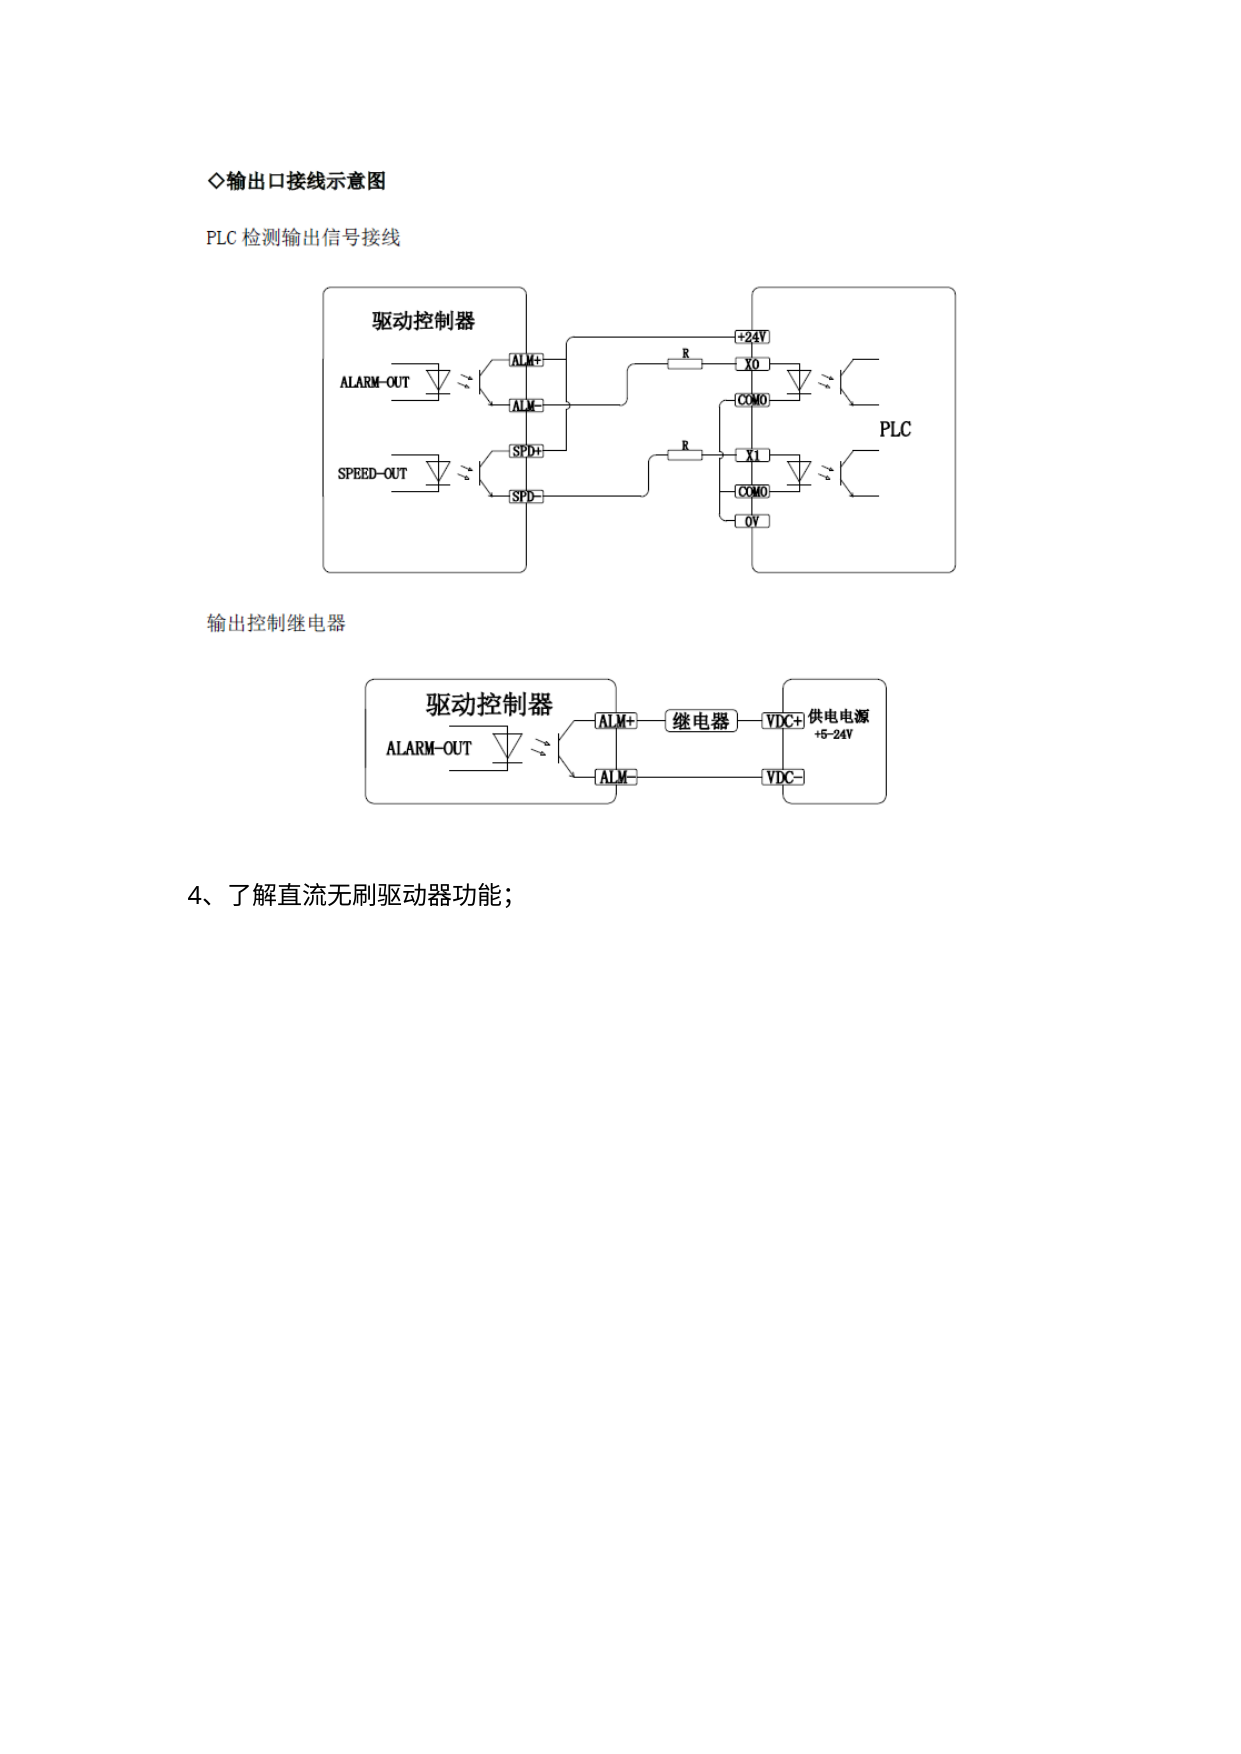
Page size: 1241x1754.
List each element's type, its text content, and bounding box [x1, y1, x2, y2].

picture [187, 162, 988, 829]
text 4、了解直流无刷驱动器功能； [187, 861, 1053, 926]
